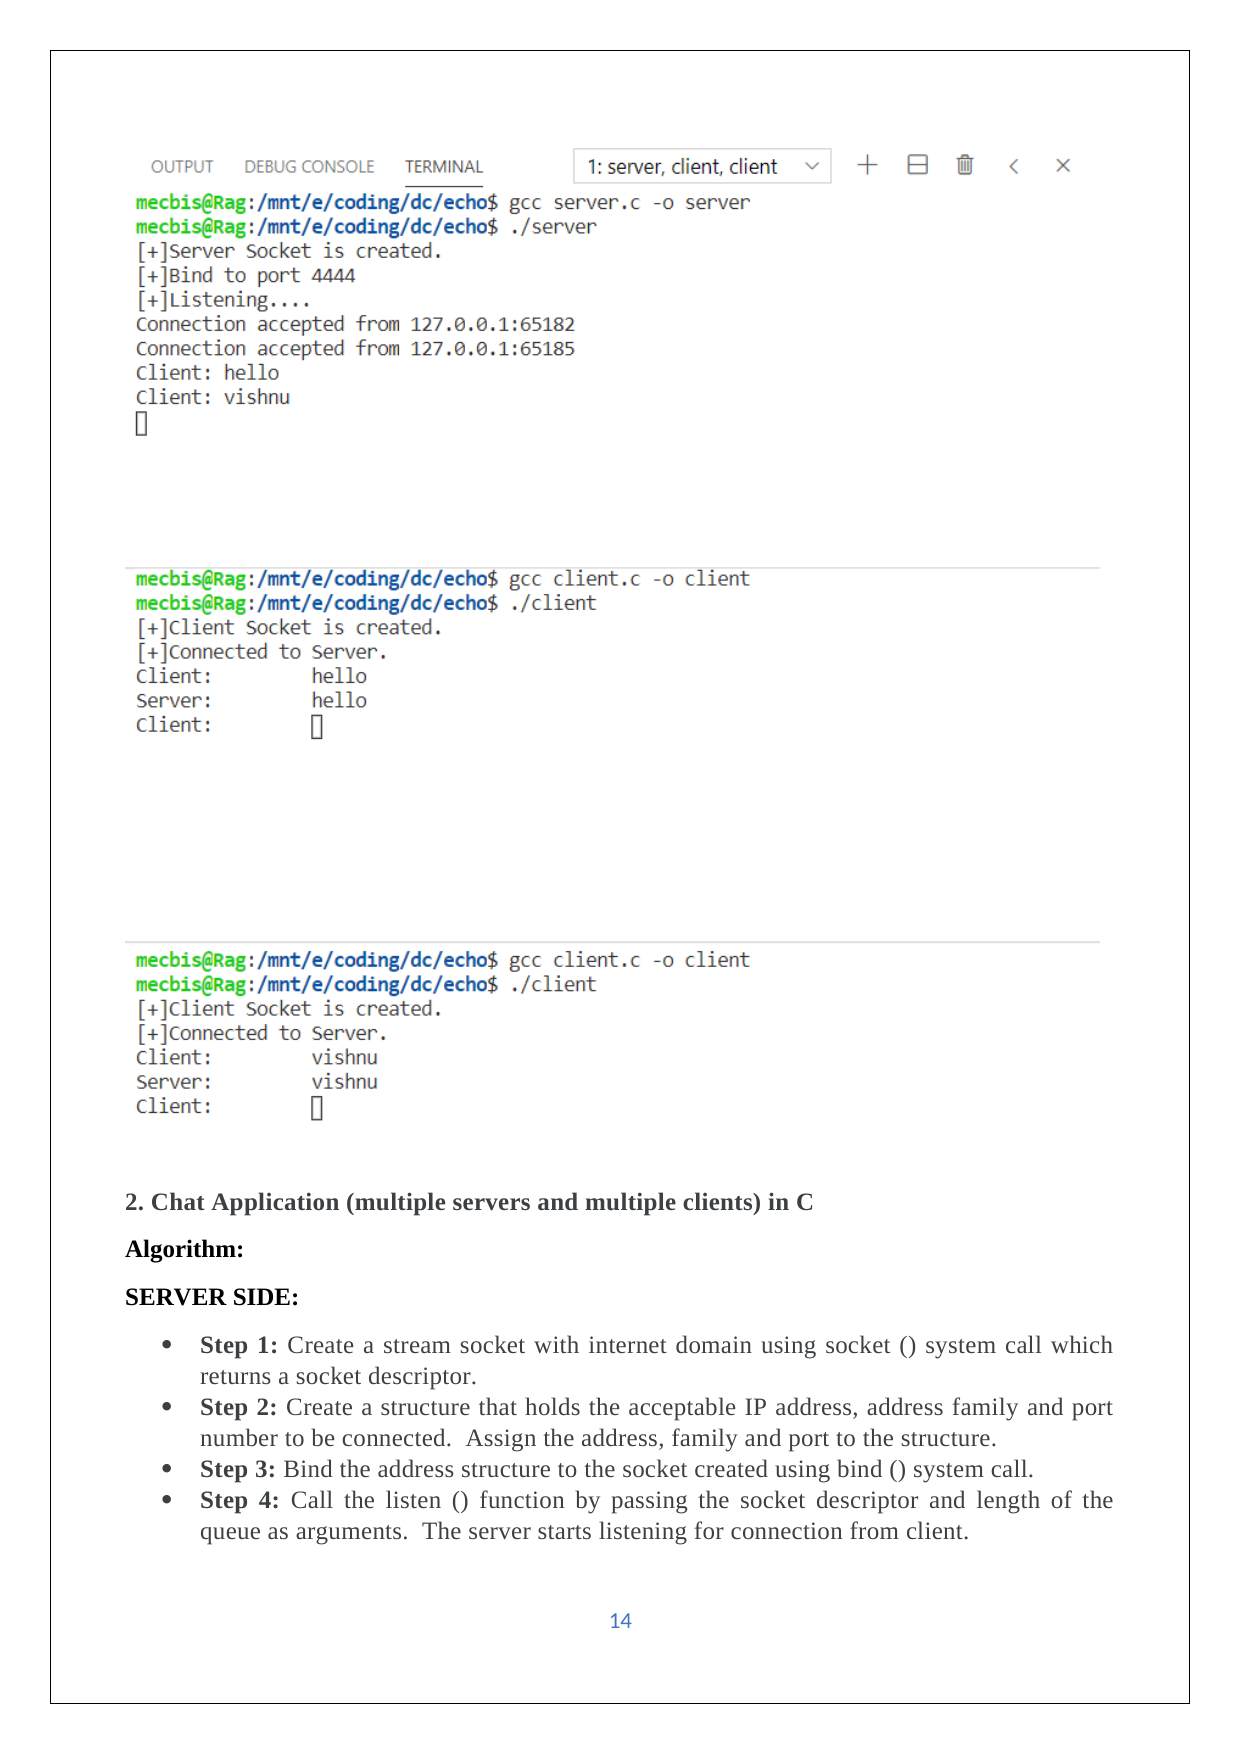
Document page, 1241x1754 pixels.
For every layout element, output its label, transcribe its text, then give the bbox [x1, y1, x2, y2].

list Step 2: Create a structure that holds the acceptable IP address, address family and port number to be connected. Assign the address, family and port to the structure. [162, 1392, 1115, 1452]
text SERVER SIDE: [125, 1282, 1115, 1311]
picture [125, 141, 1100, 1168]
list Step 1: Create a stream socket with internet domain using socket () system call which returns a socket descriptor. [162, 1330, 1115, 1389]
list Step 4: Call the listen () function by passing the socket descriptor and length of the queue as arguments. The server starts listening for connection from client. [162, 1485, 1115, 1545]
text 2. Chat Application (multiple servers and multiple clients) in C [125, 1187, 1115, 1215]
text Algorithm: [125, 1234, 1115, 1263]
list Step 3: Bind the address structure to the socket created using bind () system call. [162, 1454, 1115, 1483]
